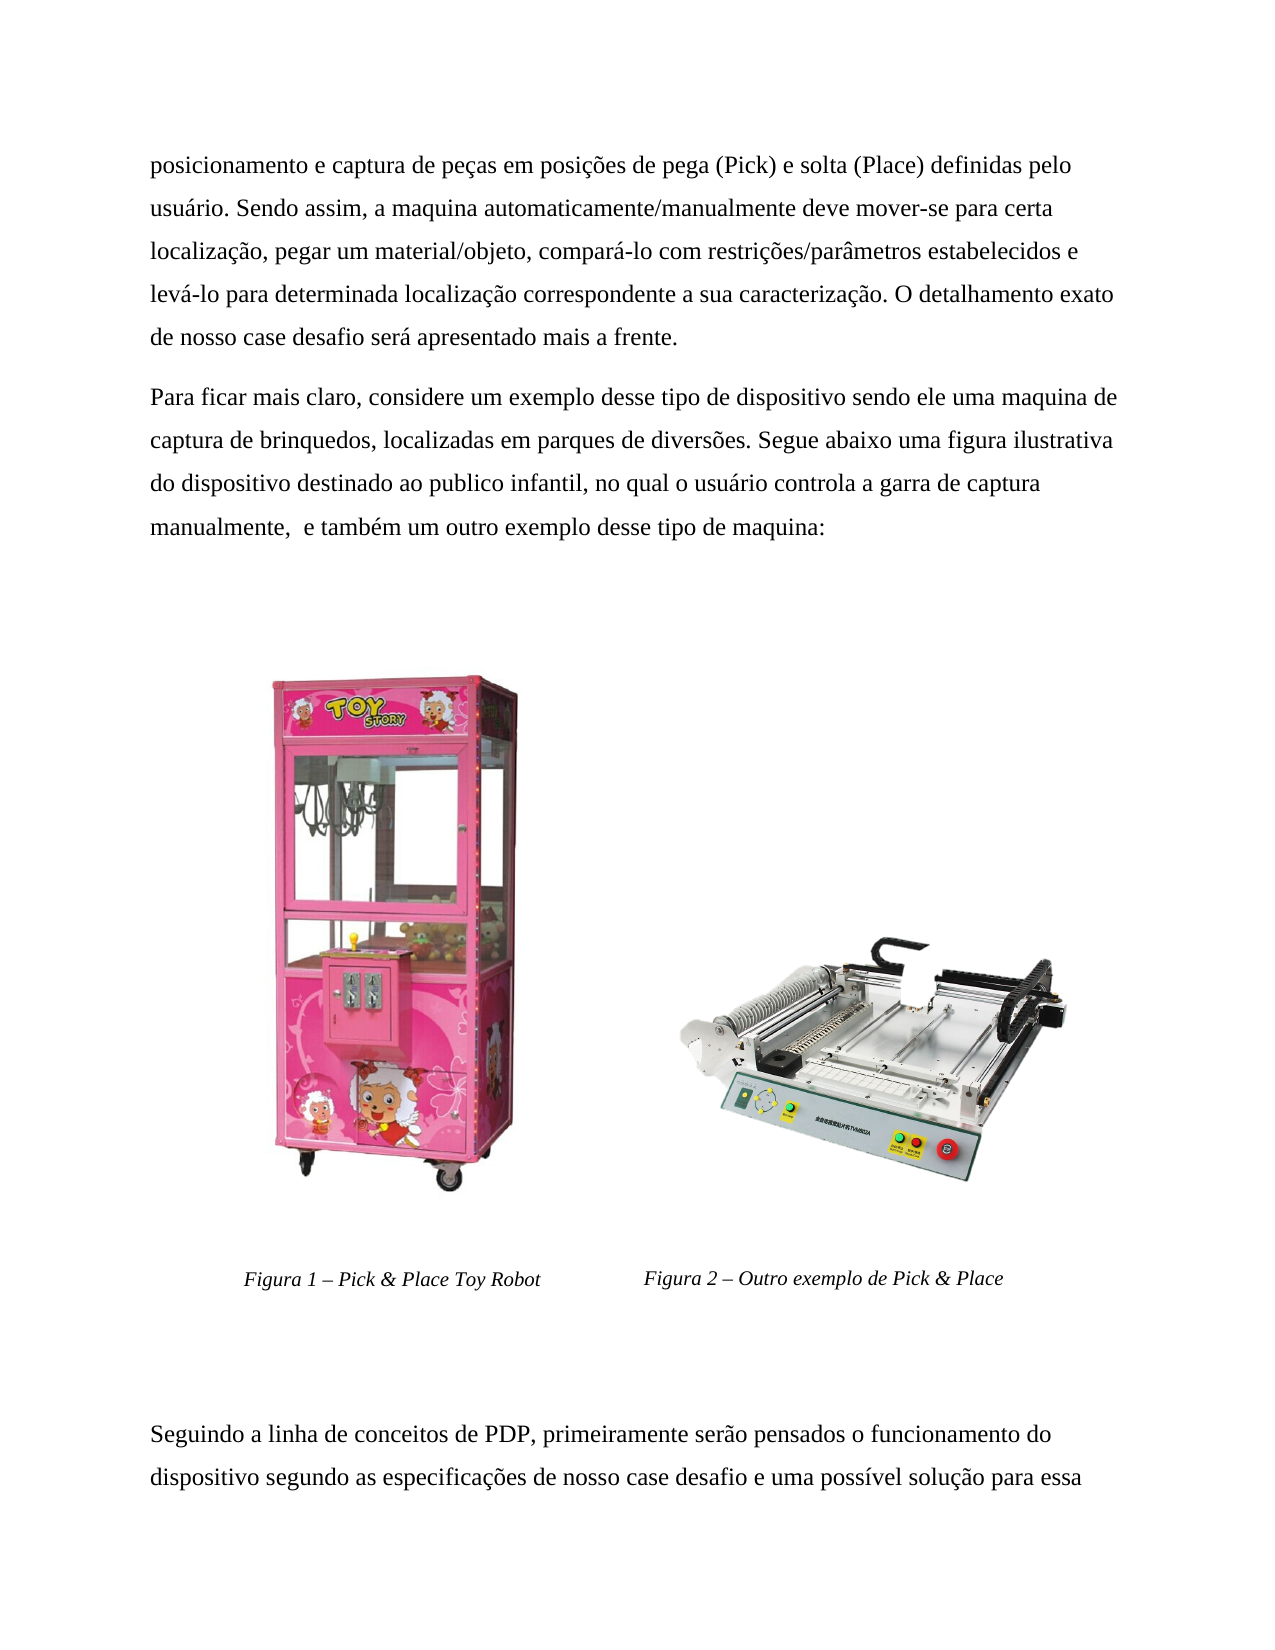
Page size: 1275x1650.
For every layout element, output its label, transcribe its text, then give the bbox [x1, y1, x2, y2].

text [150, 150, 1125, 351]
text Para ficar mais claro, considere um exemplo desse tipo de dispositivo sendo ele uma maquina de captura de brinquedos, localizadas em parques de diversões. Segue abaixo uma figura ilustrativa do dispositivo destinado ao publico infantil, no qual o usuário controla a garra de captura manualmente, e também um outro exemplo desse tipo de maquina: [150, 382, 1125, 540]
picture [652, 916, 1097, 1209]
picture [150, 631, 646, 1209]
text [150, 1419, 1125, 1491]
